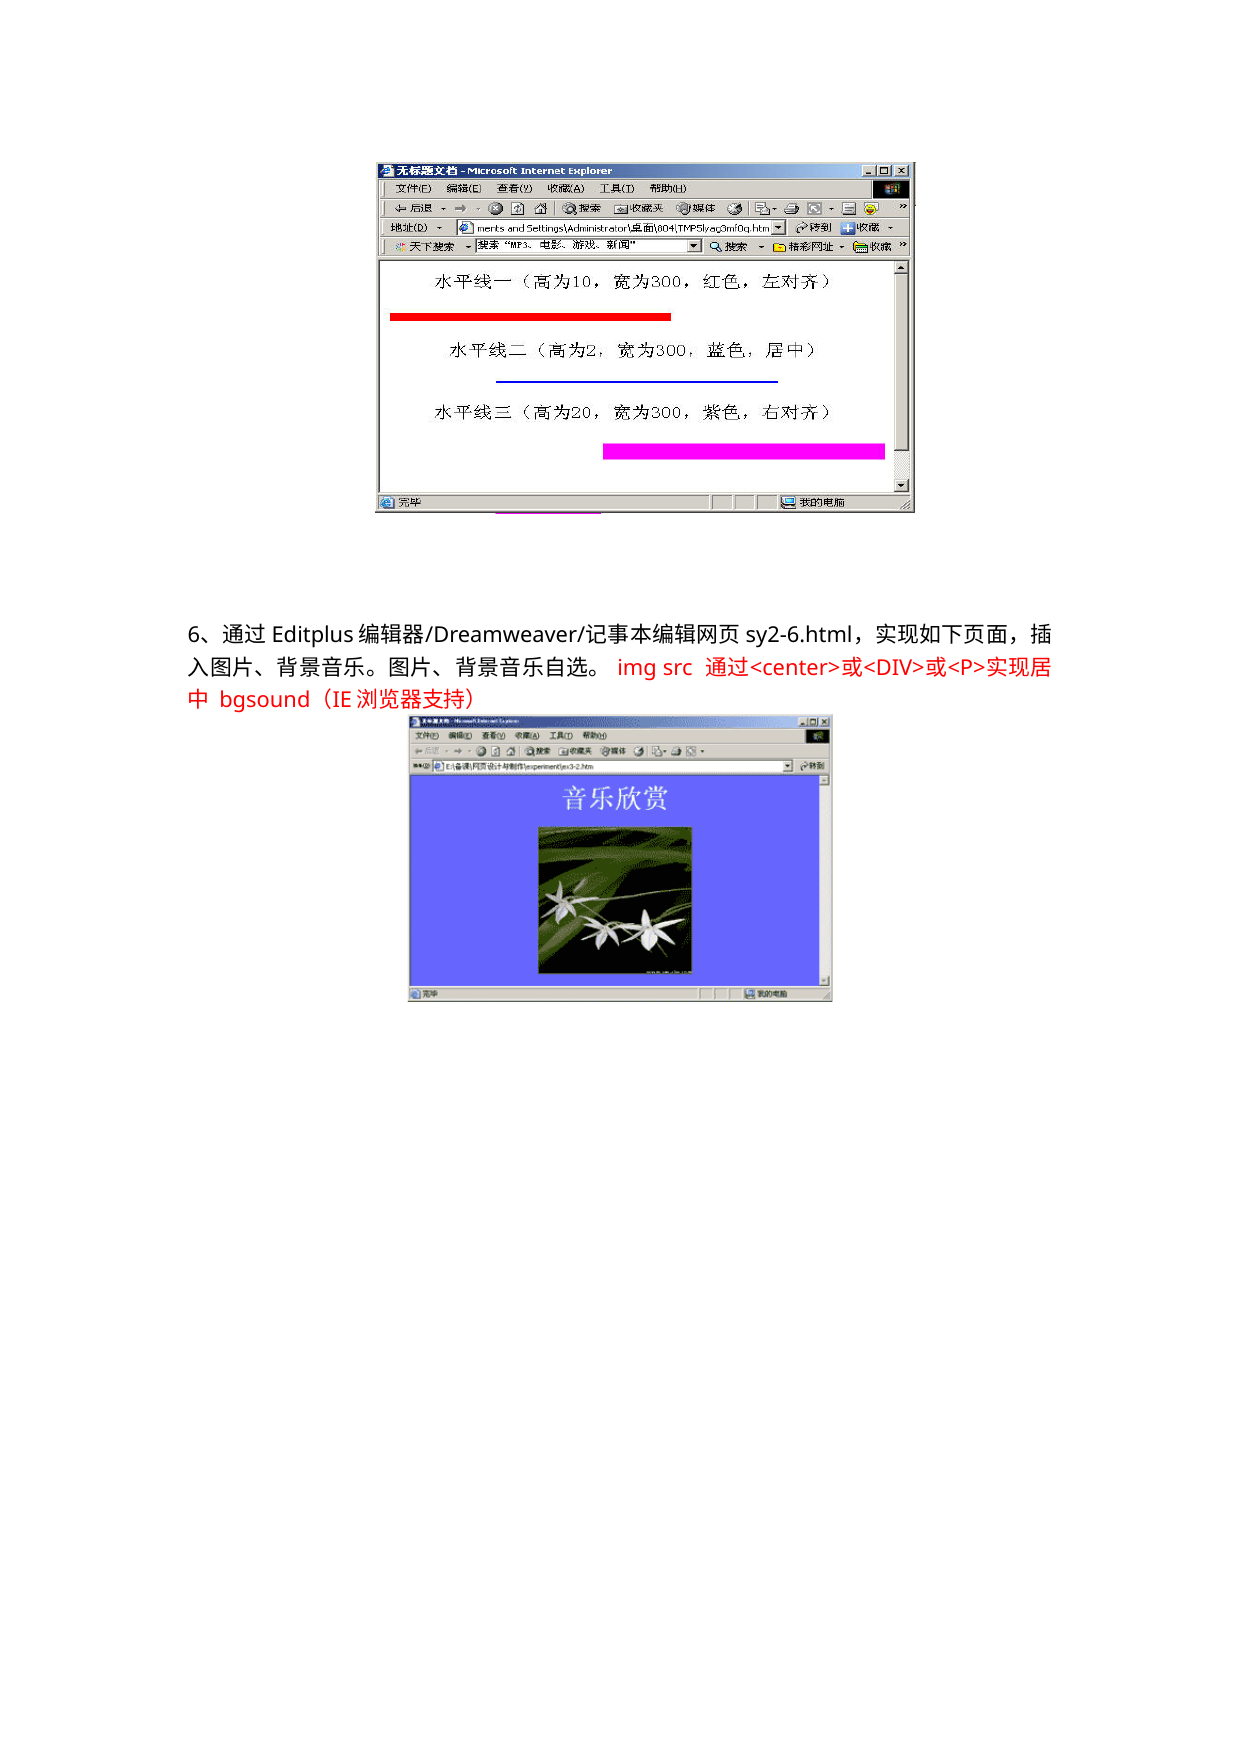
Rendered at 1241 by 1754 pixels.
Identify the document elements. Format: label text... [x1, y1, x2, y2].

picture [375, 162, 916, 514]
text 6、通过Editplus编辑器/Dreamweaver/记事本编辑网页sy2-6.html，实现如下页面，插入图片、背景音乐。图片、背景音乐自选。 img src 通过<center>或<DIV>或<P>实现居中 bgsound（IE浏览器支持） [187, 617, 1053, 714]
picture [407, 714, 833, 1002]
